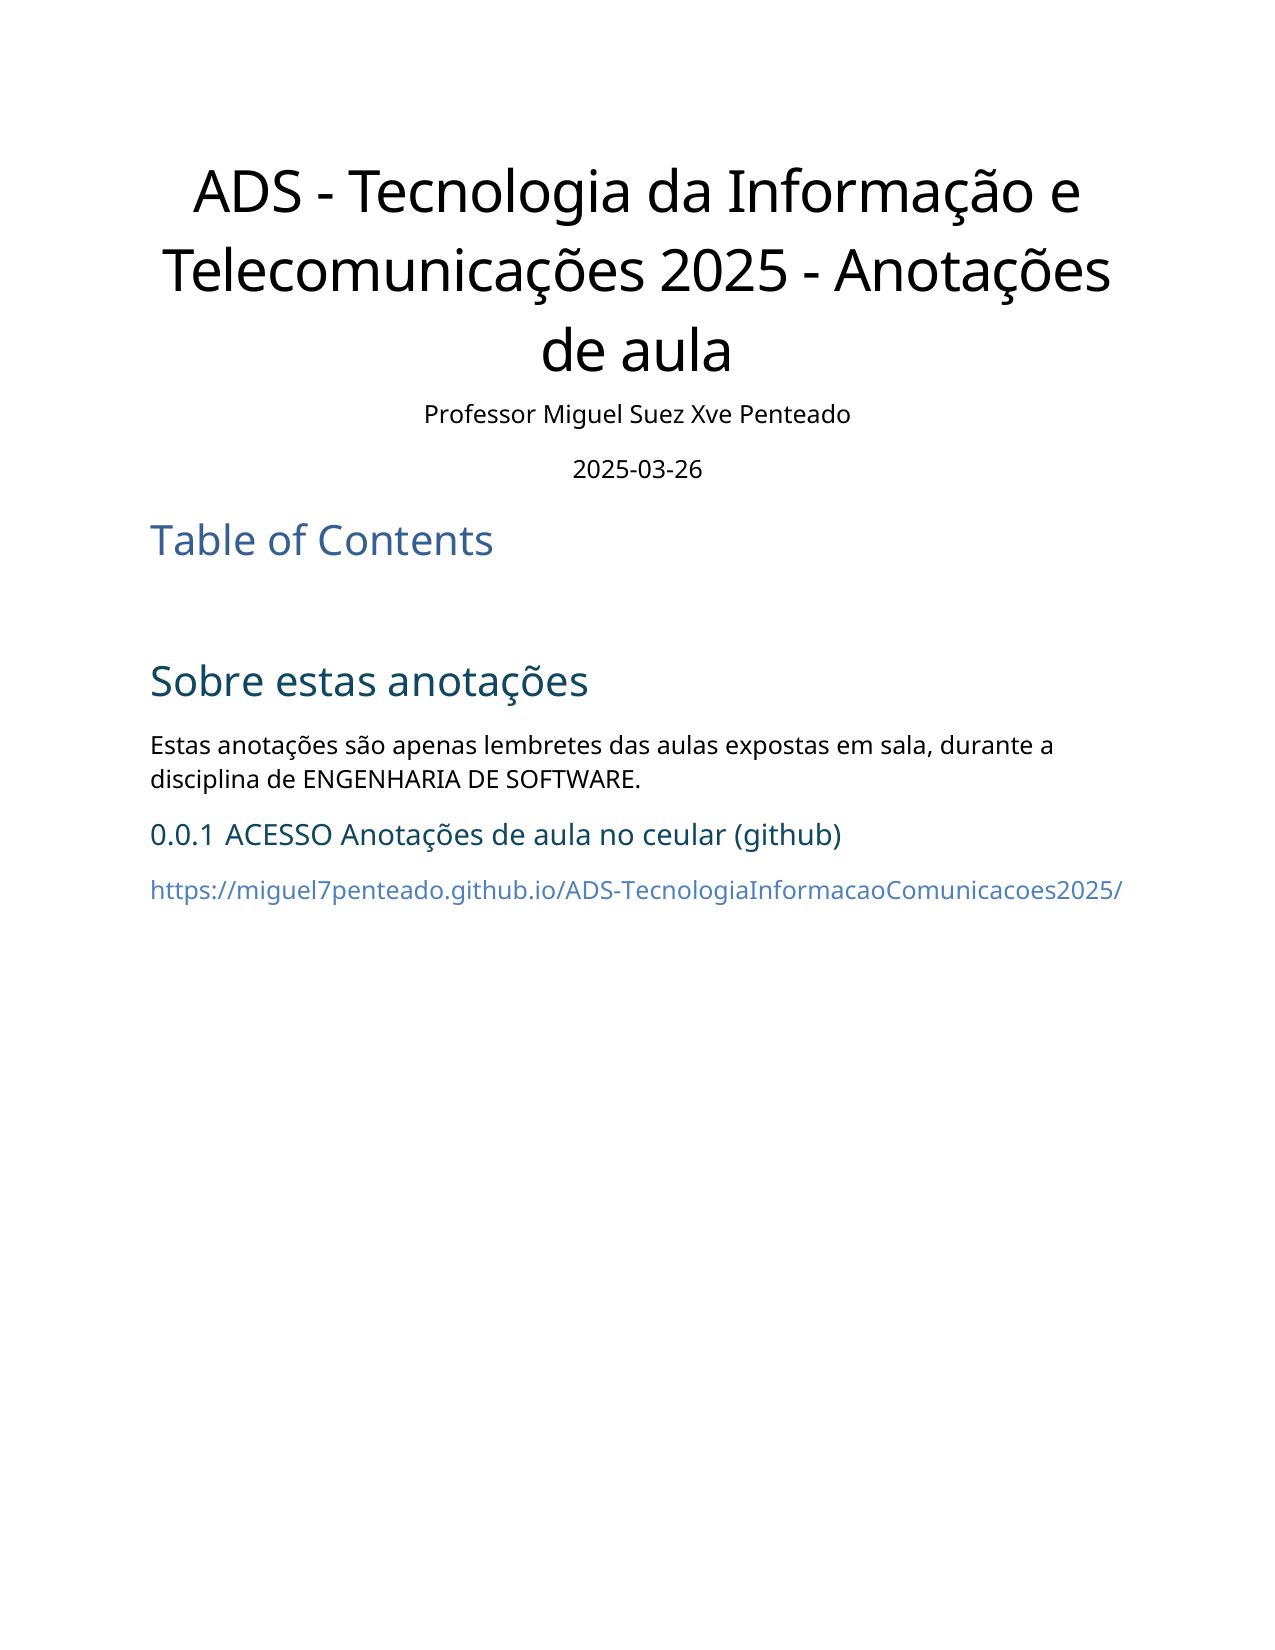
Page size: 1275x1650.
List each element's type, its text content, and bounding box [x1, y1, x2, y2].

text Estas anotações são apenas lembretes das aulas expostas em sala, durante a disciplina de ENGENHARIA DE SOFTWARE. [150, 727, 1125, 796]
subtitle 0.0.1 ACESSO Anotações de aula no ceular (github) [150, 814, 1125, 854]
title ADS - Tecnologia da Informação e Telecomunicações 2025 - Anotações de aula [150, 150, 1125, 388]
text Professor Miguel Suez Xve Penteado [150, 397, 1125, 431]
text https://miguel7penteado.github.io/ADS-TecnologiaInformacaoComunicacoes2025/ [150, 873, 1125, 907]
text 2025-03-26 [150, 452, 1125, 486]
subtitle Sobre estas anotações [150, 652, 1125, 709]
